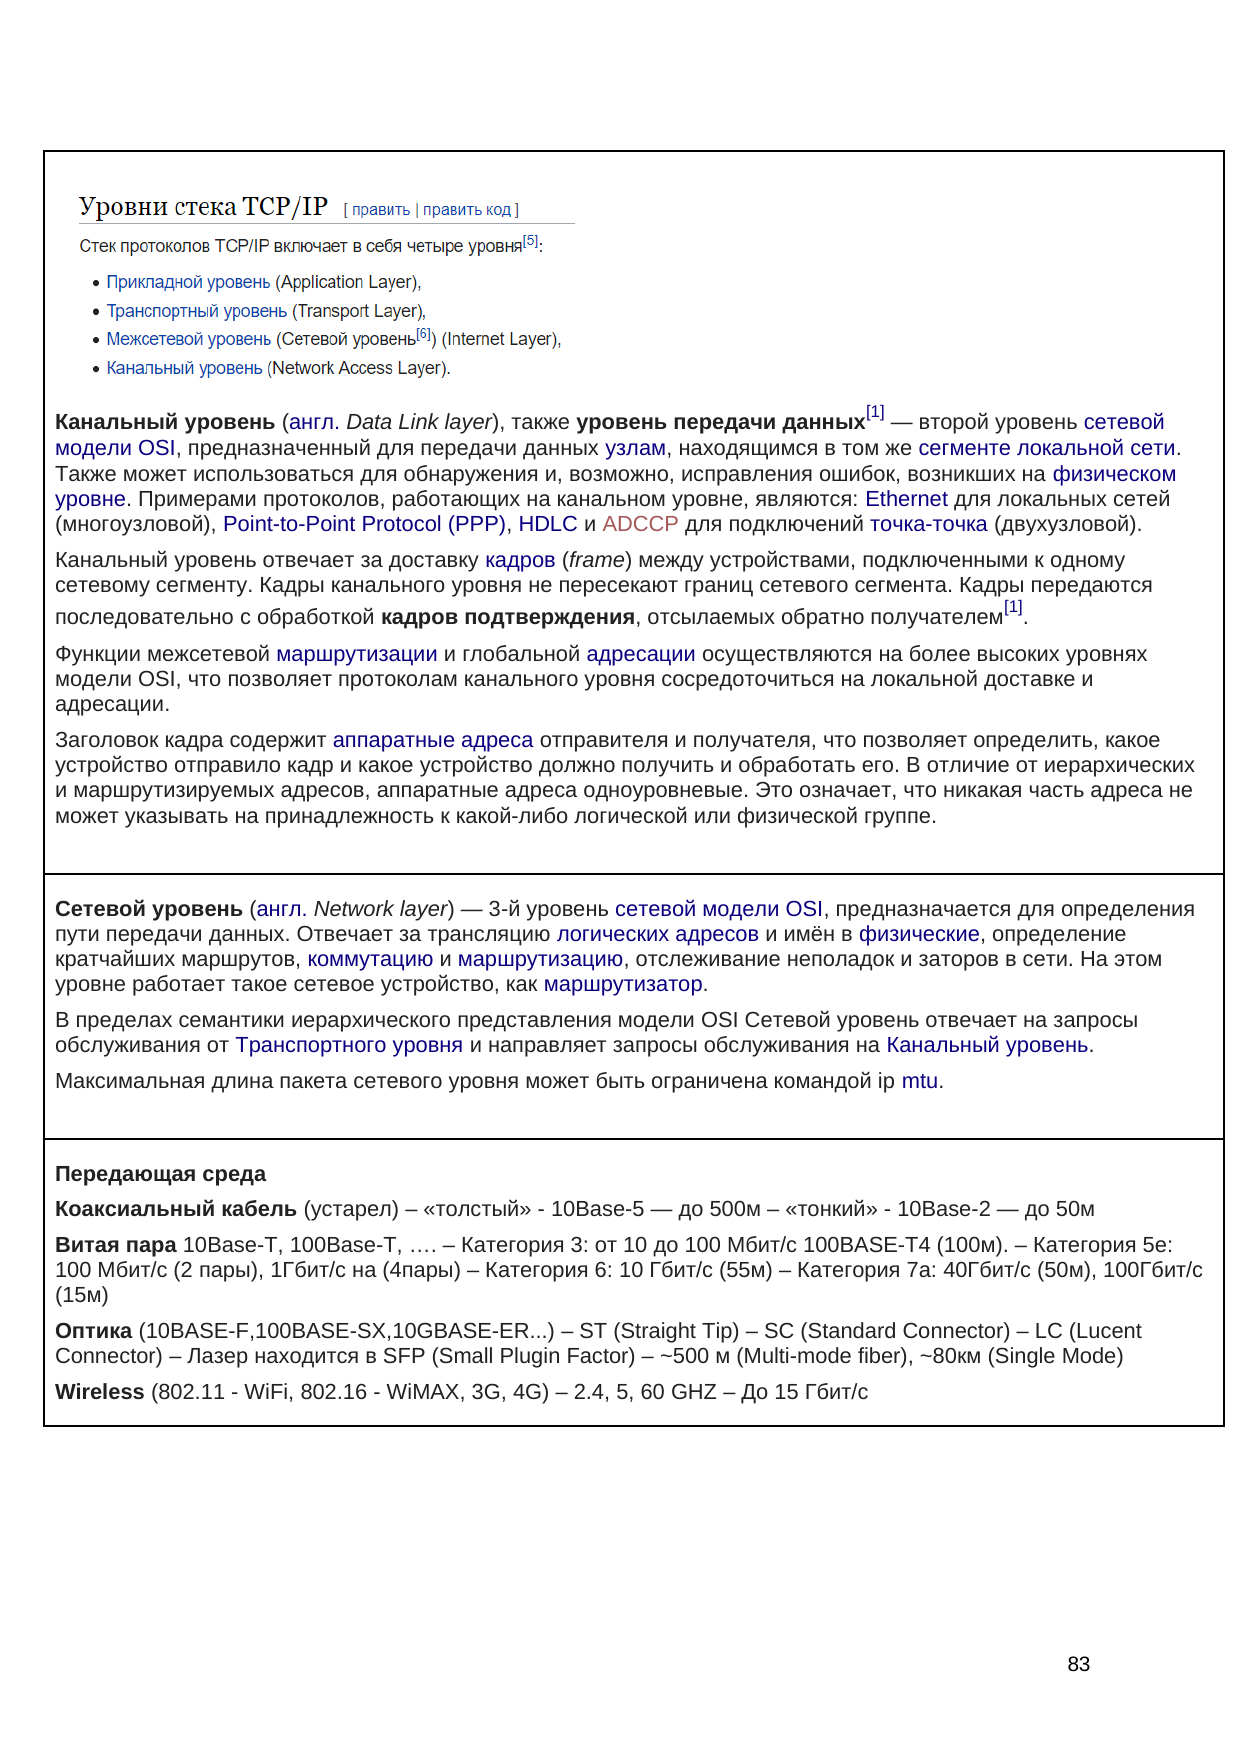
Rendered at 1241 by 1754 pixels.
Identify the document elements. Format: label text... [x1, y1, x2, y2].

picture [54, 162, 576, 392]
table_cell Сетевой уровень (англ. Network layer) — 3-й уровень сетевой модели OSI, предназначается для определения пути передачи данных. Отвечает за трансляцию логических адресов и имён в физические, определение кратчайших маршрутов, коммутацию и маршрутизацию, отслеживание неполадок и заторов в сети. На этом уровне работает такое сетевое устройство, как маршрутизатор. В пределах семантики иерархического представления модели OSI Сетевой уровень отвечает на запросы обслуживания от Транспортного уровня и направляет запросы обслуживания на Канальный уровень. Максимальная длина пакета сетевого уровня может быть ограничена командой ip mtu. [45, 875, 1223, 1138]
table_cell Передающая среда Коаксиальный кабель (устарел) – «толстый» - 10Base-5 — до 500м – «тонкий» - 10Base-2 — до 50м Витая пара 10Base-T, 100Base-T, …. – Категория 3: от 10 до 100 Мбит/с 100BASE-T4 (100м). – Категория 5е: 100 Мбит/c (2 пары), 1Гбит/c на (4пары) – Категория 6: 10 Гбит/c (55м) – Категория 7а: 40Гбит/c (50м), 100Гбит/c (15м) Оптика (10BASE-F,100BASE-SX,10GBASE-ER...) – ST (Straight Tip) – SC (Standard Connector) – LC (Lucent Connector) – Лазер находится в SFP (Small Plugin Factor) – ~500 м (Multi-mode fiber), ~80км (Single Mode) Wireless (802.11 - WiFi, 802.16 - WiMAX, 3G, 4G) – 2.4, 5, 60 GHZ – До 15 Гбит/c [45, 1140, 1223, 1425]
table_cell Канальный уровень (англ. Data Link layer), также уровень передачи данных[1] — второй уровень сетевой модели OSI, предназначенный для передачи данных узлам, находящимся в том же сегменте локальной сети. Также может использоваться для обнаружения и, возможно, исправления ошибок, возникших на физическом уровне. Примерами протоколов, работающих на канальном уровне, являются: Ethernet для локальных сетей (многоузловой), Point-to-Point Protocol (PPP), HDLC и ADCCP для подключений точка-точка (двухузловой). Канальный уровень отвечает за доставку кадров (frame) между устройствами, подключенными к одному сетевому сегменту. Кадры канального уровня не пересекают границ сетевого сегмента. Кадры передаются последовательно с обработкой кадров подтверждения, отсылаемых обратно получателем[1]. Функции межсетевой маршрутизации и глобальной адресации осуществляются на более высоких уровнях модели OSI, что позволяет протоколам канального уровня сосредоточиться на локальной доставке и адресации. Заголовок кадра содержит аппаратные адреса отправителя и получателя, что позволяет определить, какое устройство отправило кадр и какое устройство должно получить и обработать его. В отличие от иерархических и маршрутизируемых адресов, аппаратные адреса одноуровневые. Это означает, что никакая часть адреса не может указывать на принадлежность к какой-либо логической или физической группе. [45, 152, 1223, 873]
